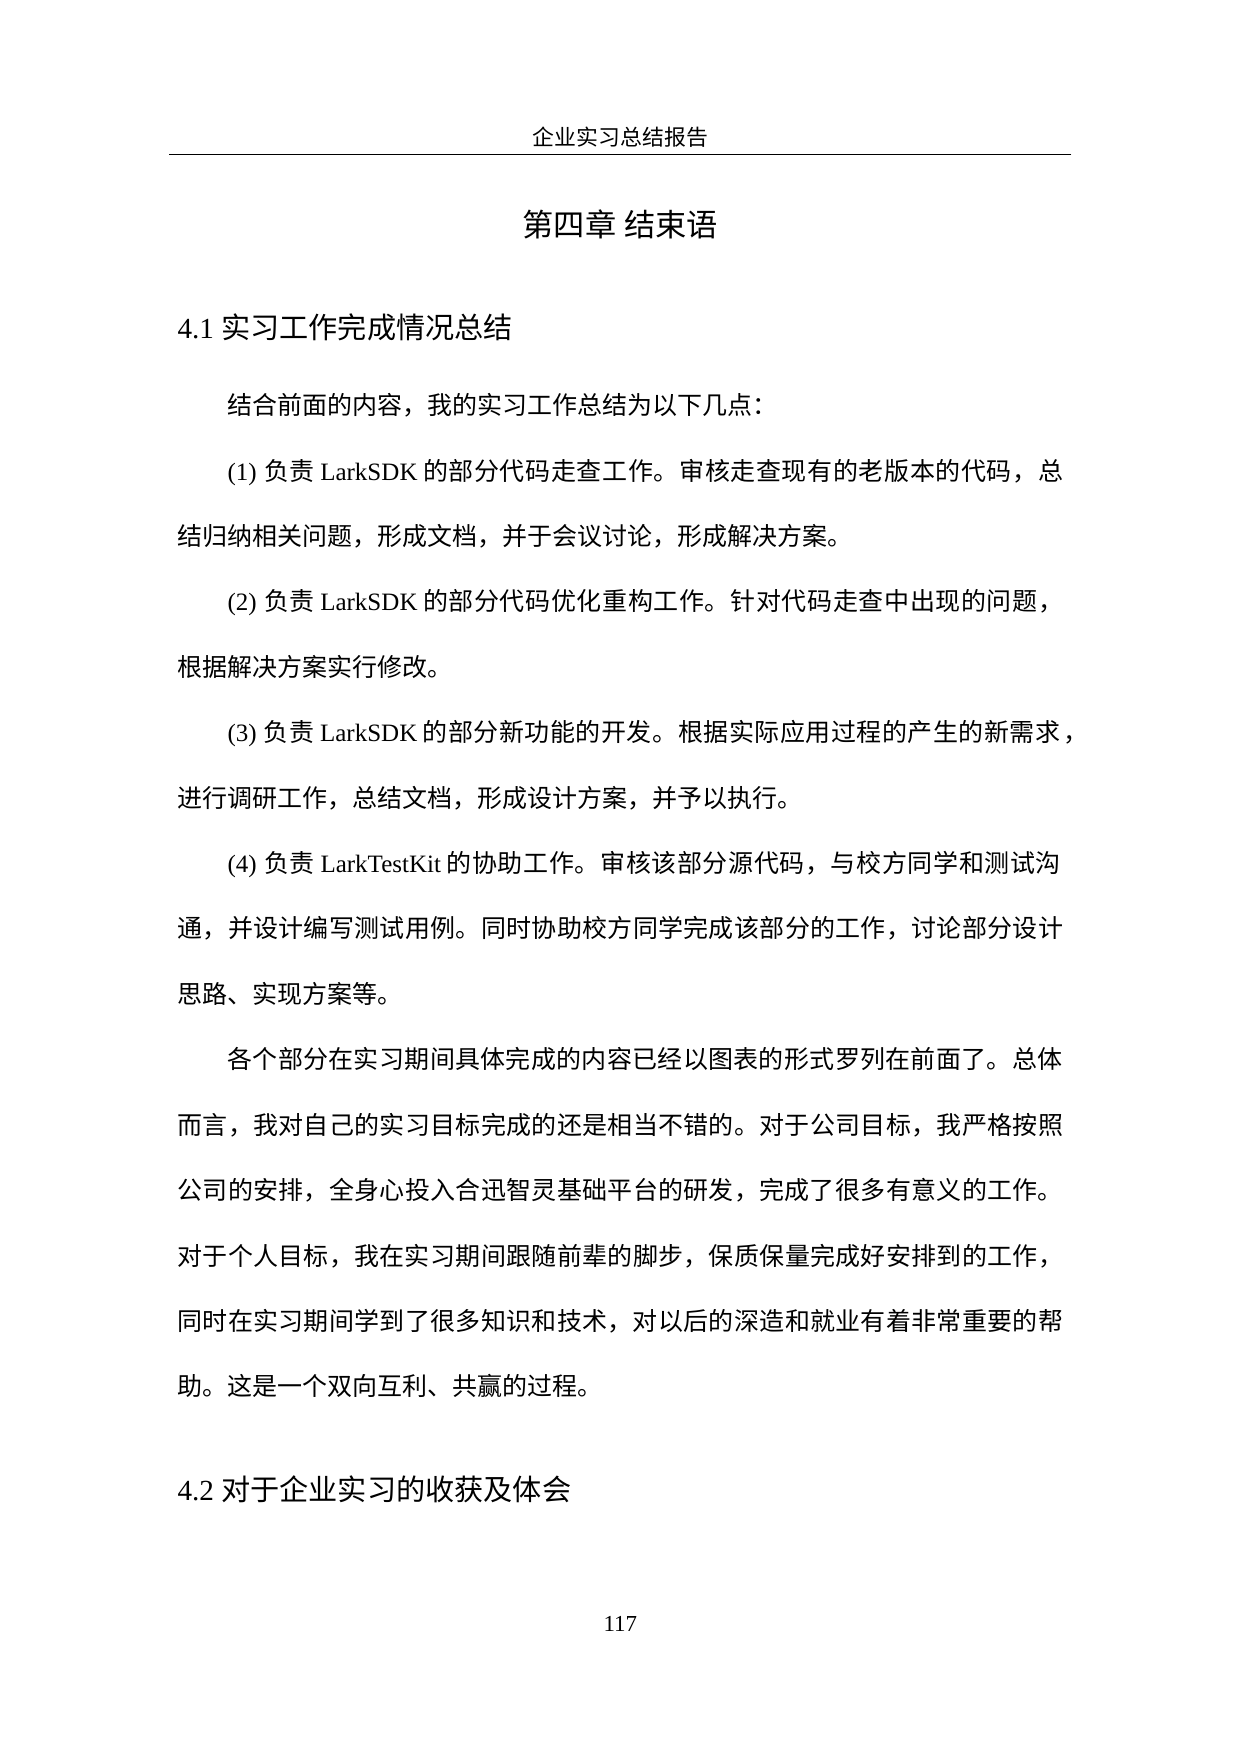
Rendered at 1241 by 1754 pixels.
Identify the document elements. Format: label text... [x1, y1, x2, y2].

text 结合前面的内容，我的实习工作总结为以下几点： [177, 486, 1063, 552]
list (2) 负责LarkSDK的部分代码优化重构工作。针对代码走查中出现的问题，根据解决方案实行修改。 [177, 683, 1063, 813]
subtitle 第四章 结束语 [177, 306, 1063, 371]
list (1) 负责LarkSDK的部分代码走查工作。审核走查现有的老版本的代码，总结归纳相关问题，形成文档，并于会议讨论，形成解决方案。 [177, 552, 1063, 683]
list 各个部分在实习期间具体完成的内容已经以图表的形式罗列在前面了。总体而言，我对自己的实习目标完成的还是相当不错的。对于公司目标，我严格按照公司的安排，全身心投入合迅智灵基础平台的研发，完成了很多有意义的工作。对于个人目标，我在实习期间跟随前辈的脚步，保质保量完成好安排到的工作，同时在实习期间学到了很多知识和技术，对以后的深造和就业有着非常重要的帮助。这是一个双向互利、共赢的过程。 [177, 1141, 1063, 1533]
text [177, 190, 1063, 256]
list (4) 负责LarkTestKit的协助工作。审核该部分源代码，与校方同学和测试沟通，并设计编写测试用例。同时协助校方同学完成该部分的工作，讨论部分设计思路、实现方案等。 [177, 944, 1063, 1141]
subtitle 4.1 实习工作完成情况总结 [177, 408, 1063, 474]
list (3) 负责LarkSDK的部分新功能的开发。根据实际应用过程的产生的新需求，进行调研工作，总结文档，形成设计方案，并予以执行。 [177, 813, 1063, 944]
